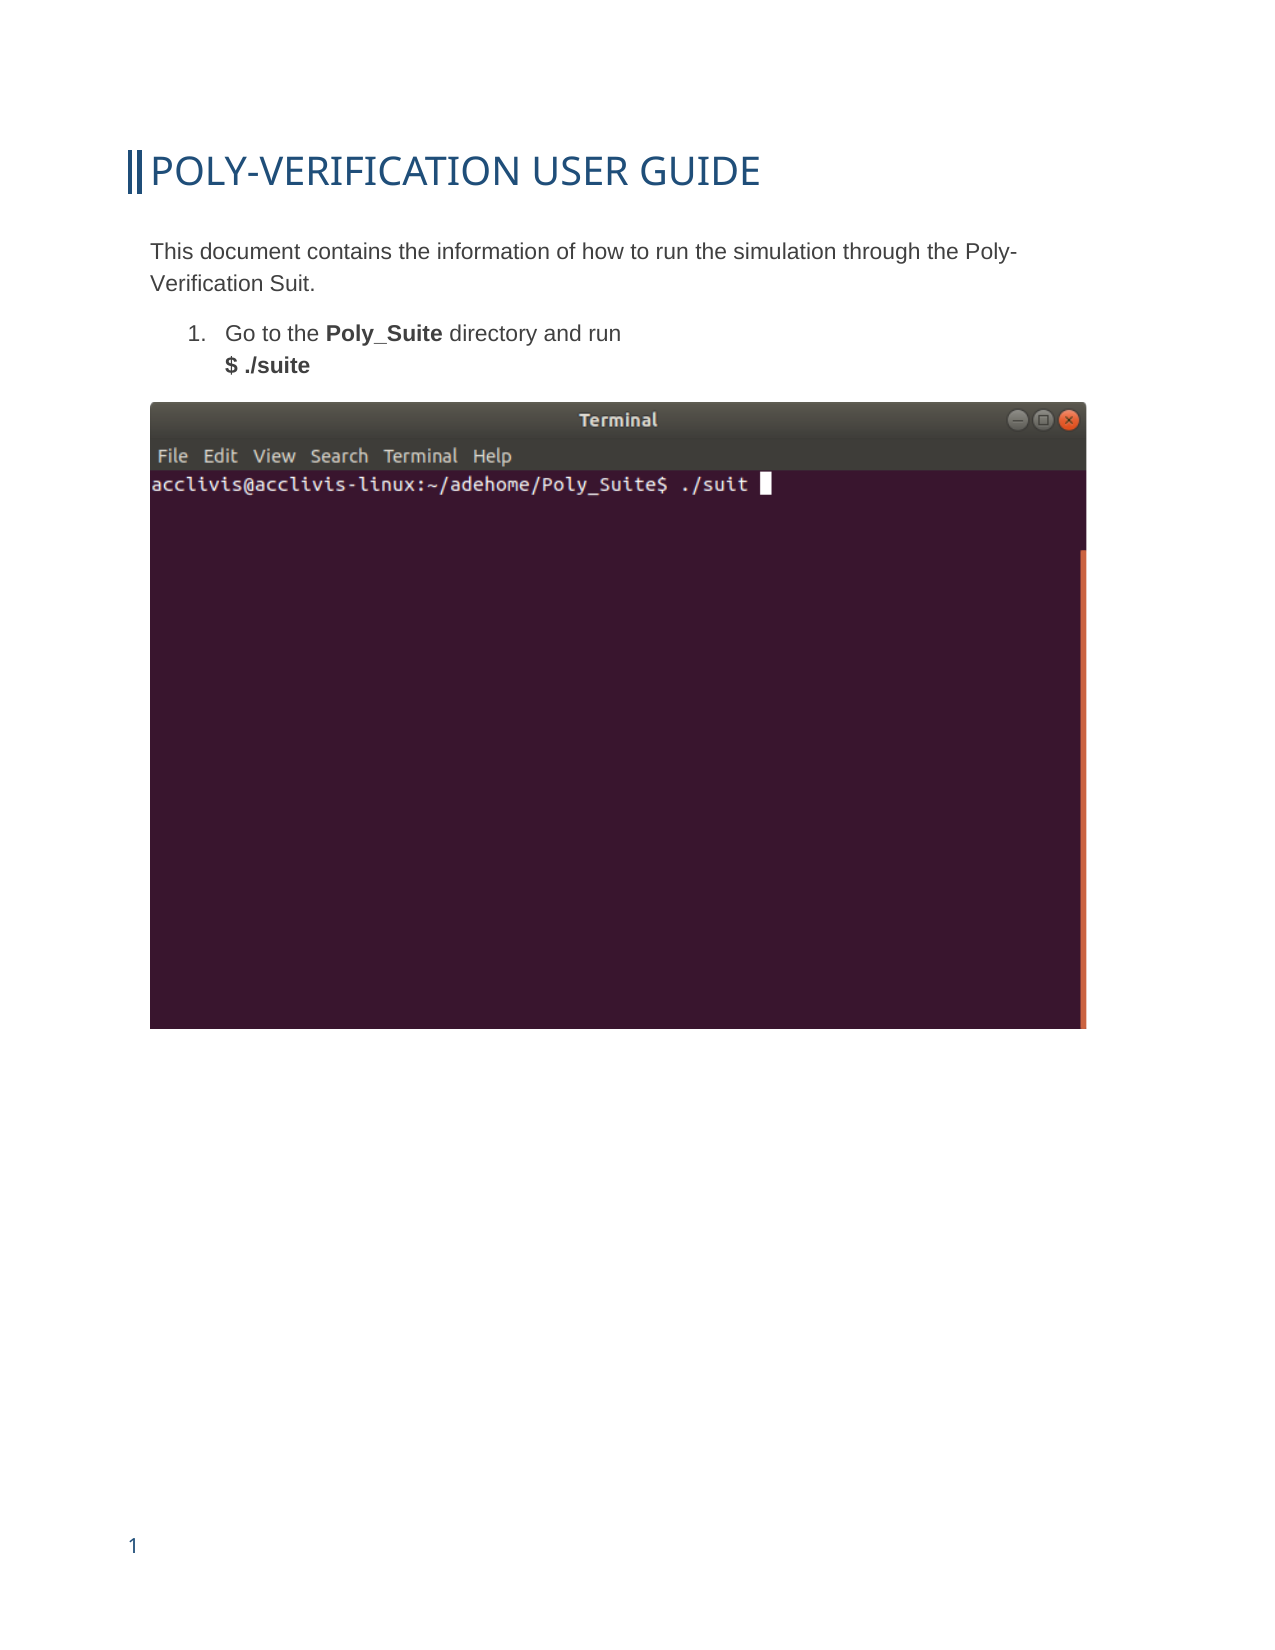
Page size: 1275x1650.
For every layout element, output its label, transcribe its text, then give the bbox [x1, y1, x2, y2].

list Go to the Poly_Suite directory and run [187, 320, 1125, 347]
list $ ./suite [225, 352, 1125, 378]
text This document contains the information of how to run the simulation through the Poly-Verification Suit. [150, 238, 1125, 296]
picture [150, 402, 1087, 1029]
title Poly-verification User Guide [150, 150, 1125, 194]
